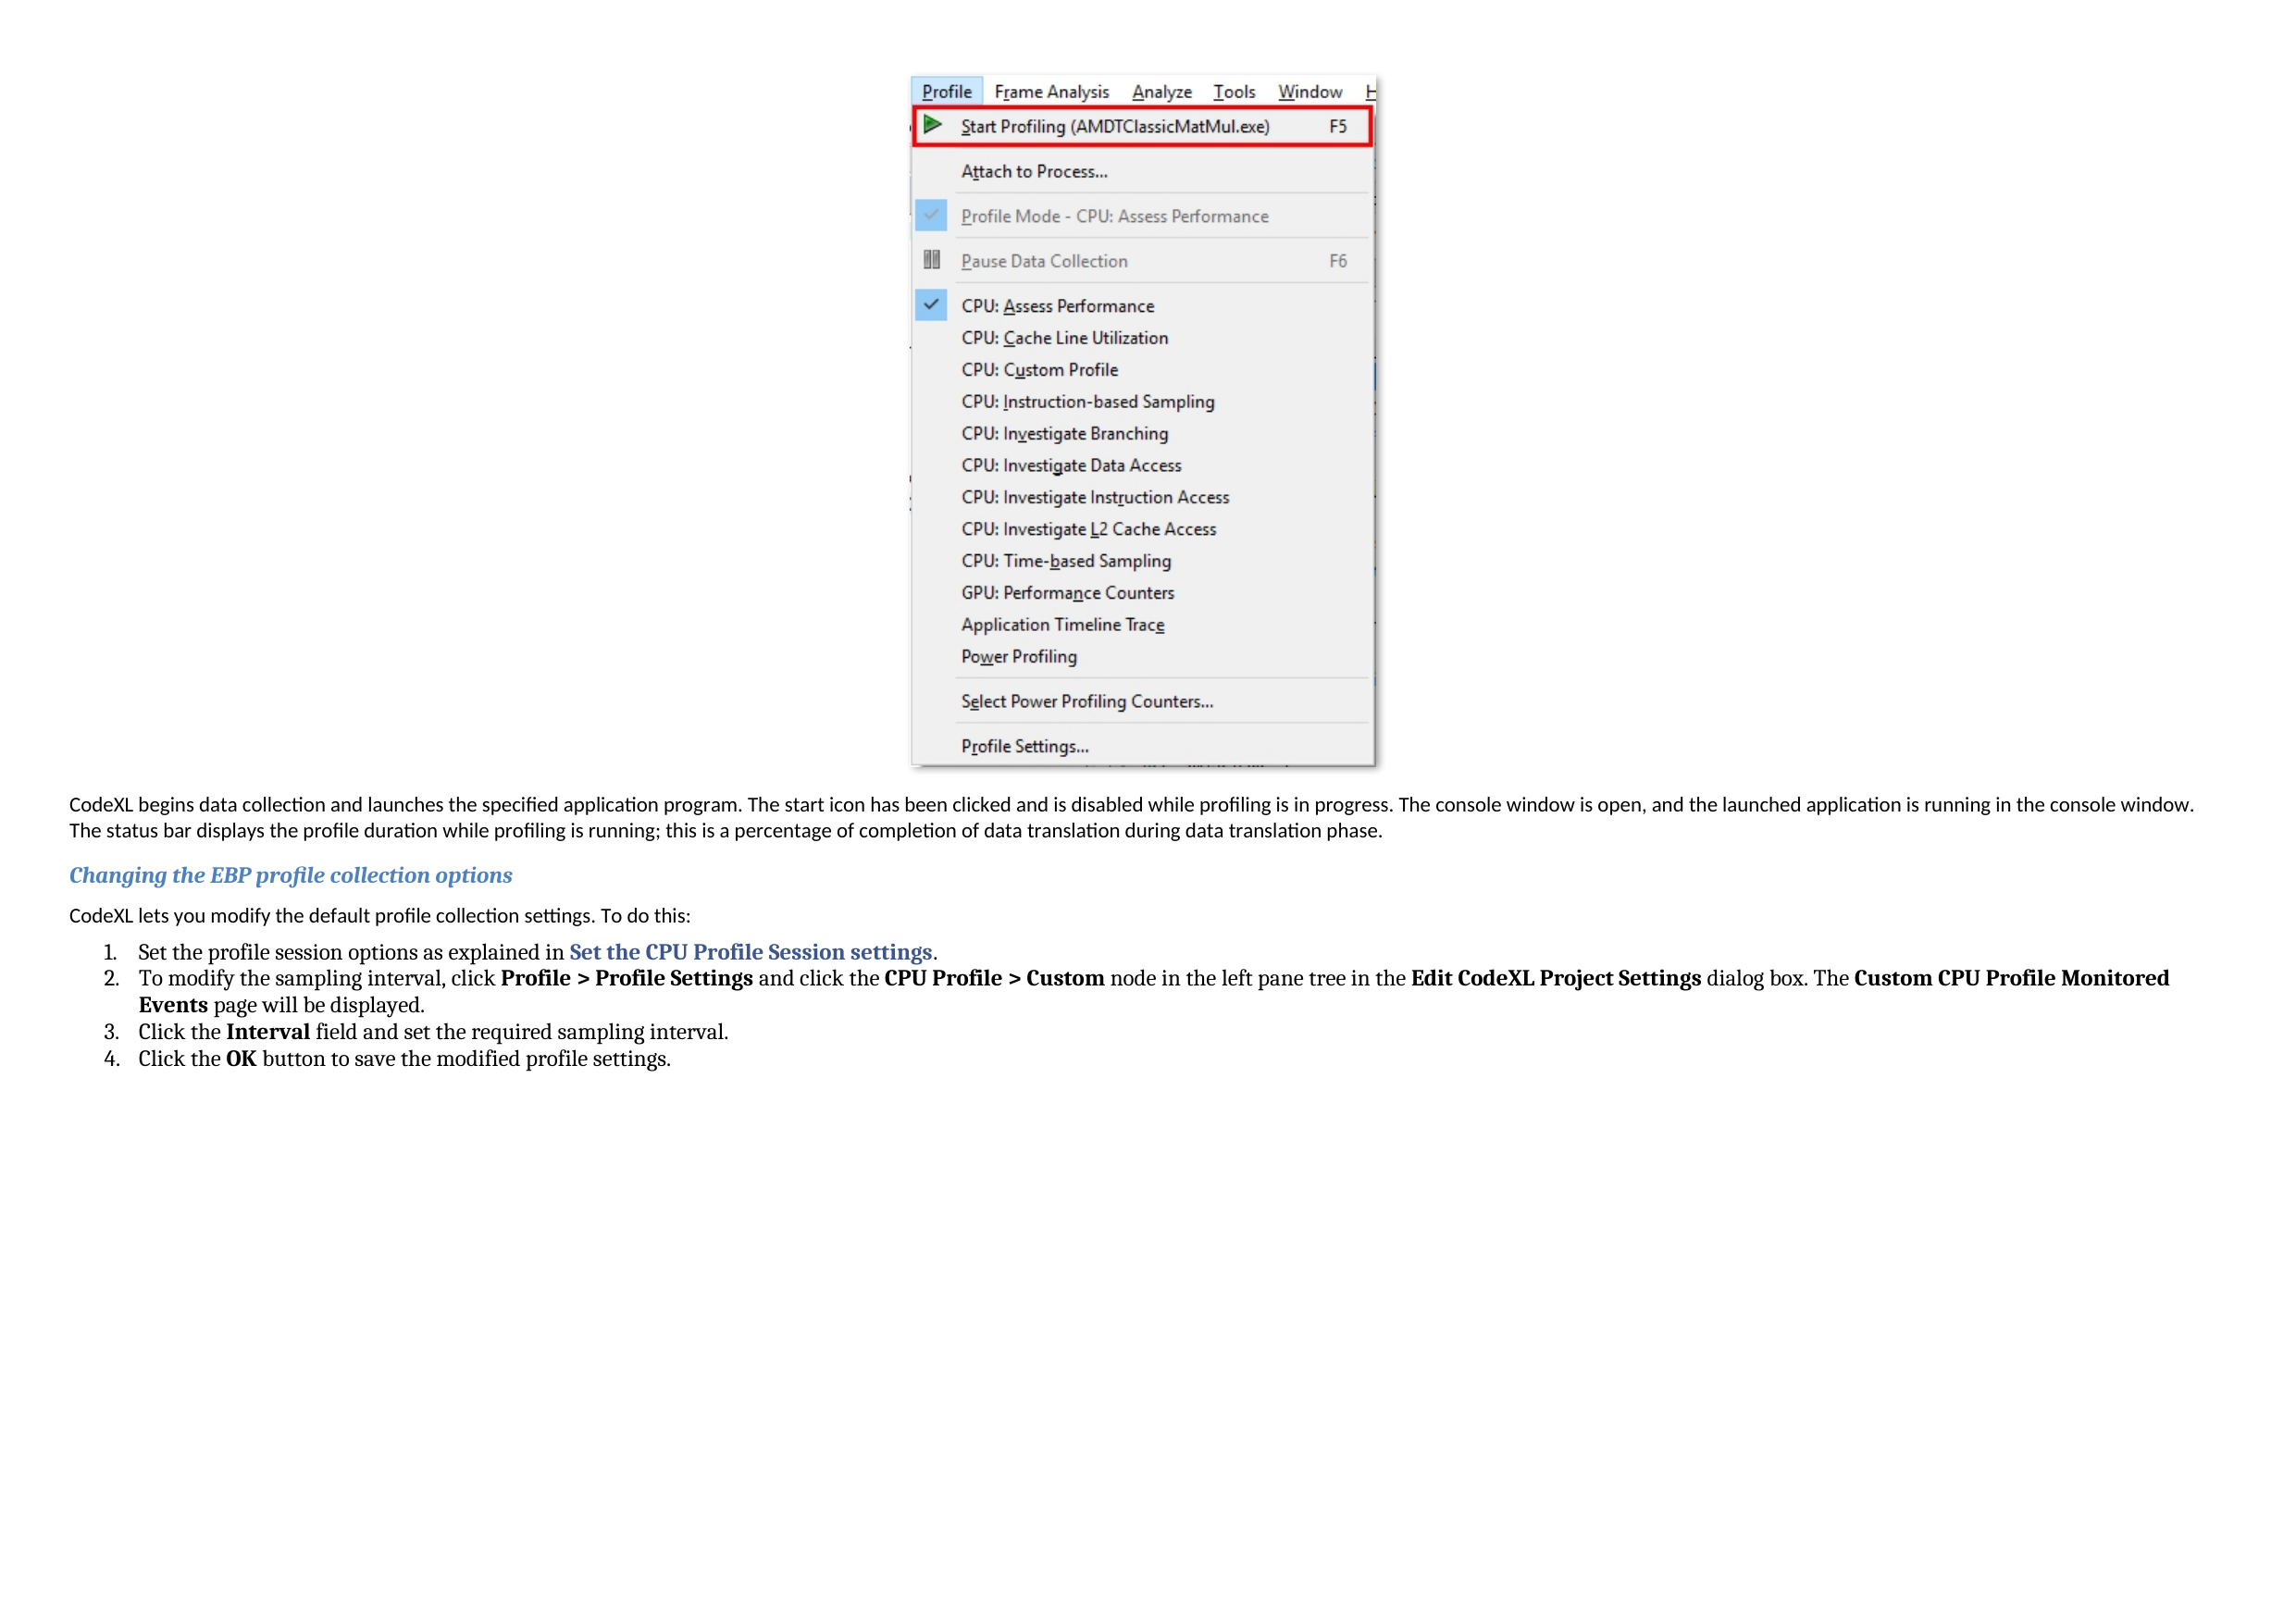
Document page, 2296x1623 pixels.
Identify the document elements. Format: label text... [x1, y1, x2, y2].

picture [910, 75, 1376, 767]
text CodeXL begins data collection and launches the specified application program. The start icon has been clicked and is disabled while profiling is in progress. The console window is open, and the launched application is running in the console window. The status bar displays the profile duration while profiling is running; this is a percentage of completion of data translation during data translation phase. [69, 791, 2226, 843]
subtitle Changing the EBP profile collection options [69, 862, 2226, 888]
list Click the Interval field and set the required sampling interval. [104, 1019, 2226, 1045]
text CodeXL lets you modify the default profile collection settings. To do this: [69, 903, 2226, 929]
list Click the OK button to save the modified profile settings. [104, 1045, 2226, 1072]
list To modify the sampling interval, click Profile > Profile Settings and click the CPU Profile > Custom node in the left pane tree in the Edit CodeXL Project Settings dialog box. The Custom CPU Profile Monitored Events page will be displayed. [104, 965, 2226, 1019]
list Set the profile session options as explained in Set the CPU Profile Session settings. [104, 938, 2226, 965]
